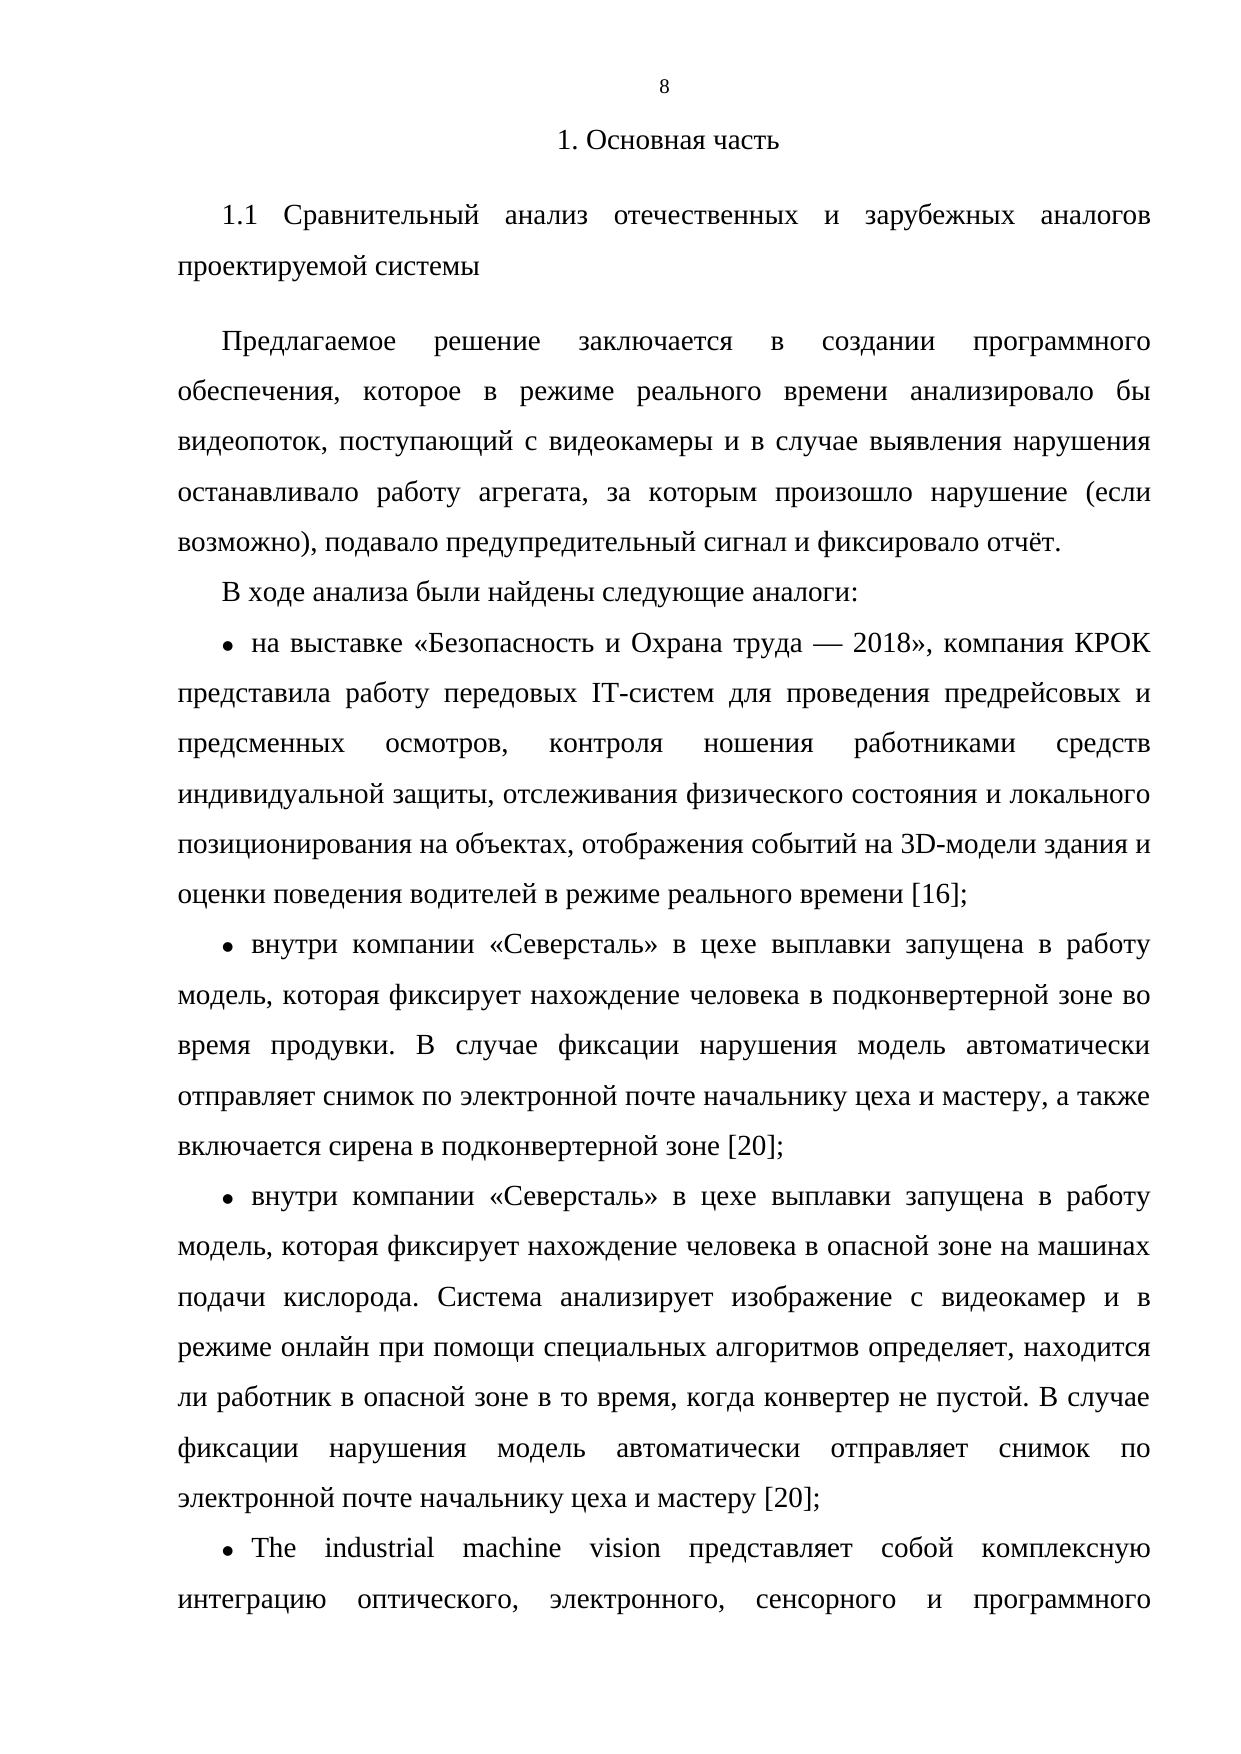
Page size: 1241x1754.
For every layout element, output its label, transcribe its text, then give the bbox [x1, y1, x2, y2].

text 1.1 Сравнительный анализ отечественных и зарубежных аналогов проектируемой системы [177, 197, 1152, 281]
text В ходе анализа были найдены следующие аналоги: [177, 574, 1152, 608]
text внутри компании «Северсталь» в цехе выплавки запущена в работу модель, которая фиксирует нахождение человека в опасной зоне на машинах подачи кислорода. Система анализирует изображение с видеокамер и в режиме онлайн при помощи специальных алгоритмов определяет, находится ли работник в опасной зоне в то время, когда конвертер не пустой. В случае фиксации нарушения модель автоматически отправляет снимок по электронной почте начальнику цеха и мастеру [20]; [177, 1178, 1152, 1514]
text внутри компании «Северсталь» в цехе выплавки запущена в работу модель, которая фиксирует нахождение человека в подконвертерной зоне во время продувки. В случае фиксации нарушения модель автоматически отправляет снимок по электронной почте начальнику цеха и мастеру, а также включается сирена в подконвертерной зоне [20]; [177, 927, 1152, 1161]
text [177, 1530, 1152, 1614]
text на выставке «Безопасность и Охрана труда — 2018», компания КРОК представила работу передовых IT-систем для проведения предрейсовых и предсменных осмотров, контроля ношения работниками средств индивидуальной защиты, отслеживания физического состояния и локального позиционирования на объектах, отображения событий на 3D-модели здания и оценки поведения водителей в режиме реального времени [16]; [177, 625, 1152, 910]
text Предлагаемое решение заключается в создании программного обеспечения, которое в режиме реального времени анализировало бы видеопоток, поступающий с видеокамеры и в случае выявления нарушения останавливало работу агрегата, за которым произошло нарушение (если возможно), подавало предупредительный сигнал и фиксировало отчёт. [177, 323, 1152, 558]
text 1. Основная часть [177, 122, 1152, 156]
